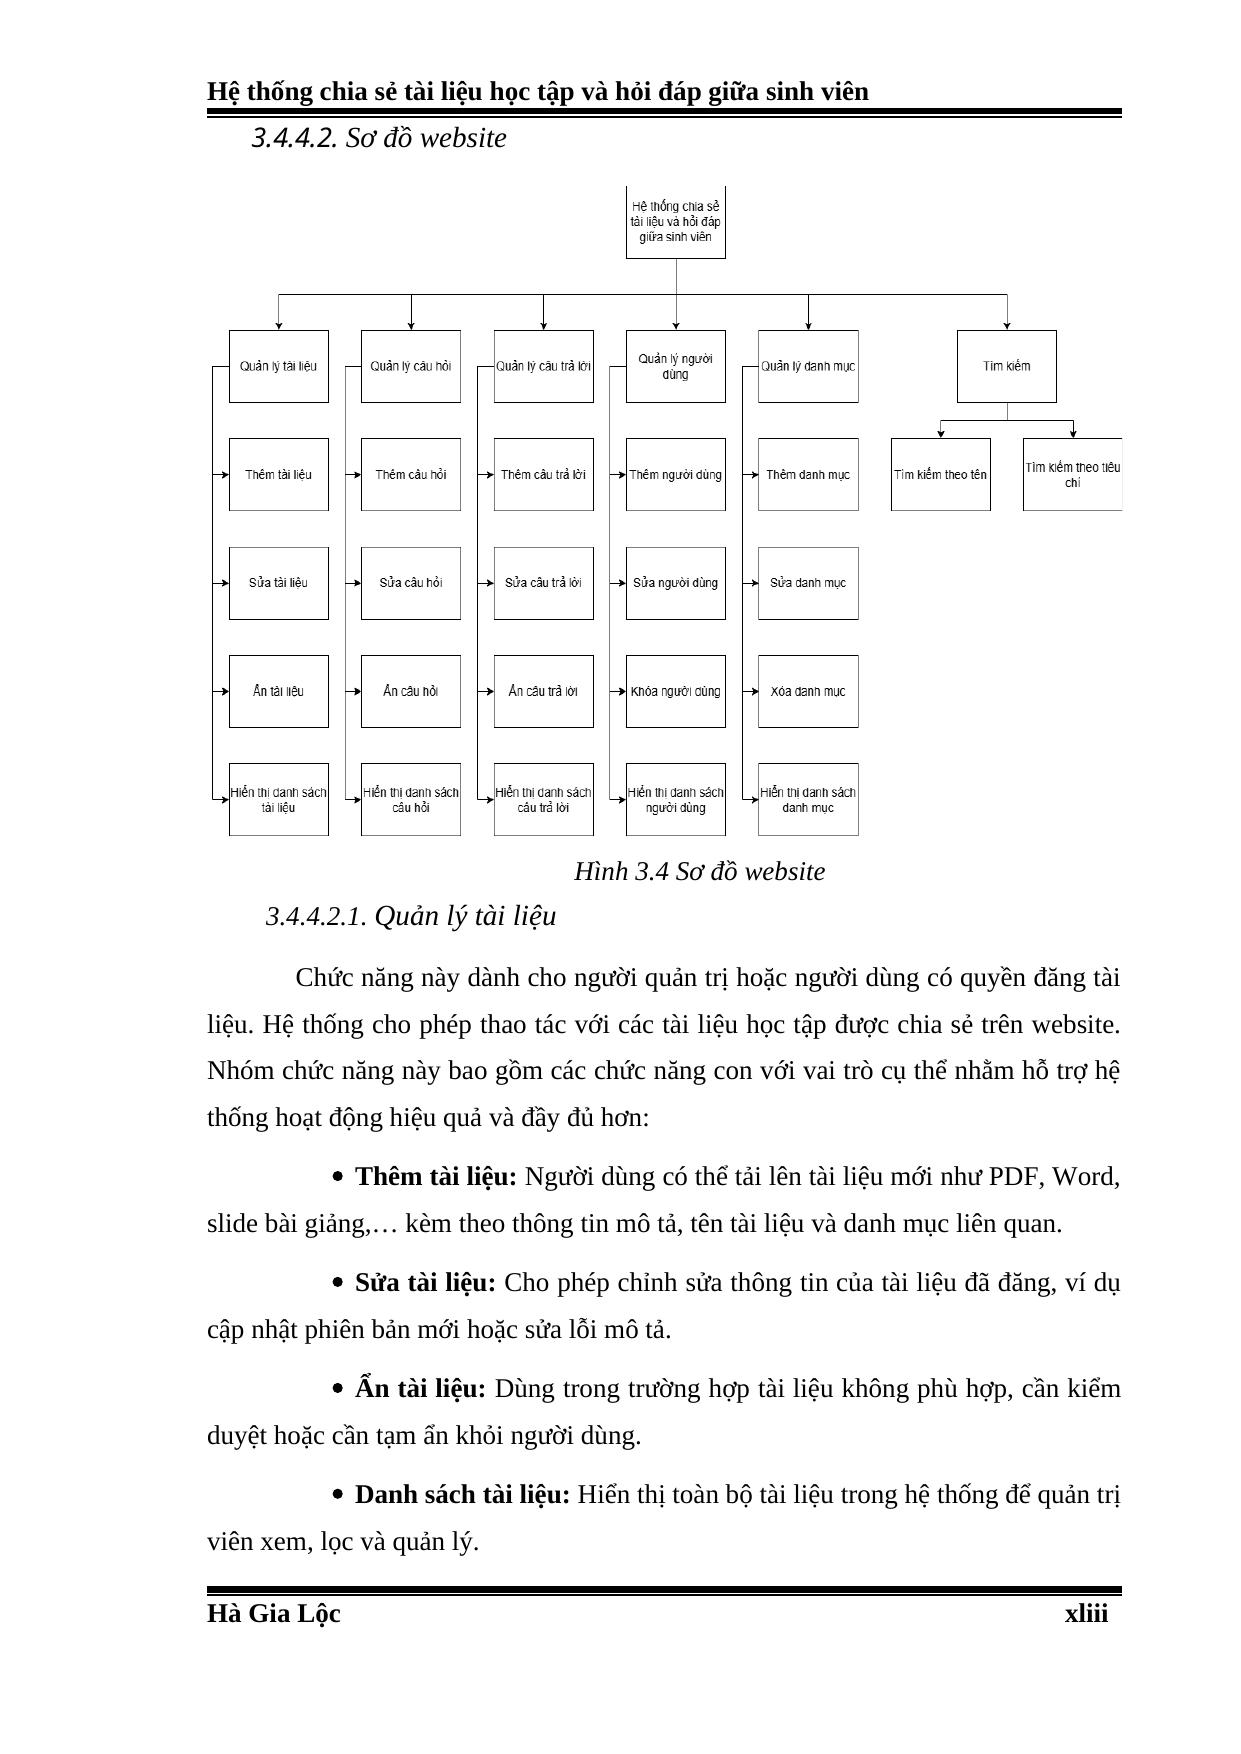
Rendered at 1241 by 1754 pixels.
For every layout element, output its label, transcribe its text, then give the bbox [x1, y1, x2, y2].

picture [206, 186, 1123, 836]
list Thêm tài liệu: Người dùng có thể tải lên tài liệu mới như PDF, Word, slide bài giảng,… kèm theo thông tin mô tả, tên tài liệu và danh mục liên quan. [207, 1160, 1122, 1238]
list Sửa tài liệu: Cho phép chỉnh sửa thông tin của tài liệu đã đăng, ví dụ cập nhật phiên bản mới hoặc sửa lỗi mô tả. [207, 1266, 1122, 1344]
list Danh sách tài liệu: Hiển thị toàn bộ tài liệu trong hệ thống để quản trị viên xem, lọc và quản lý. [207, 1478, 1122, 1556]
subtitle Quản lý tài liệu [207, 898, 1122, 932]
subtitle Sơ đồ website [222, 118, 1122, 155]
text Hình 3.4 Sơ đồ website [207, 854, 1122, 886]
list Ẩn tài liệu: Dùng trong trường hợp tài liệu không phù hợp, cần kiểm duyệt hoặc cần tạm ẩn khỏi người dùng. [207, 1372, 1122, 1450]
text Chức năng này dành cho người quản trị hoặc người dùng có quyền đăng tài liệu. Hệ thống cho phép thao tác với các tài liệu học tập được chia sẻ trên website. Nhóm chức năng này bao gồm các chức năng con với vai trò cụ thể nhằm hỗ trợ hệ thống hoạt động hiệu quả và đầy đủ hơn: [207, 961, 1122, 1132]
